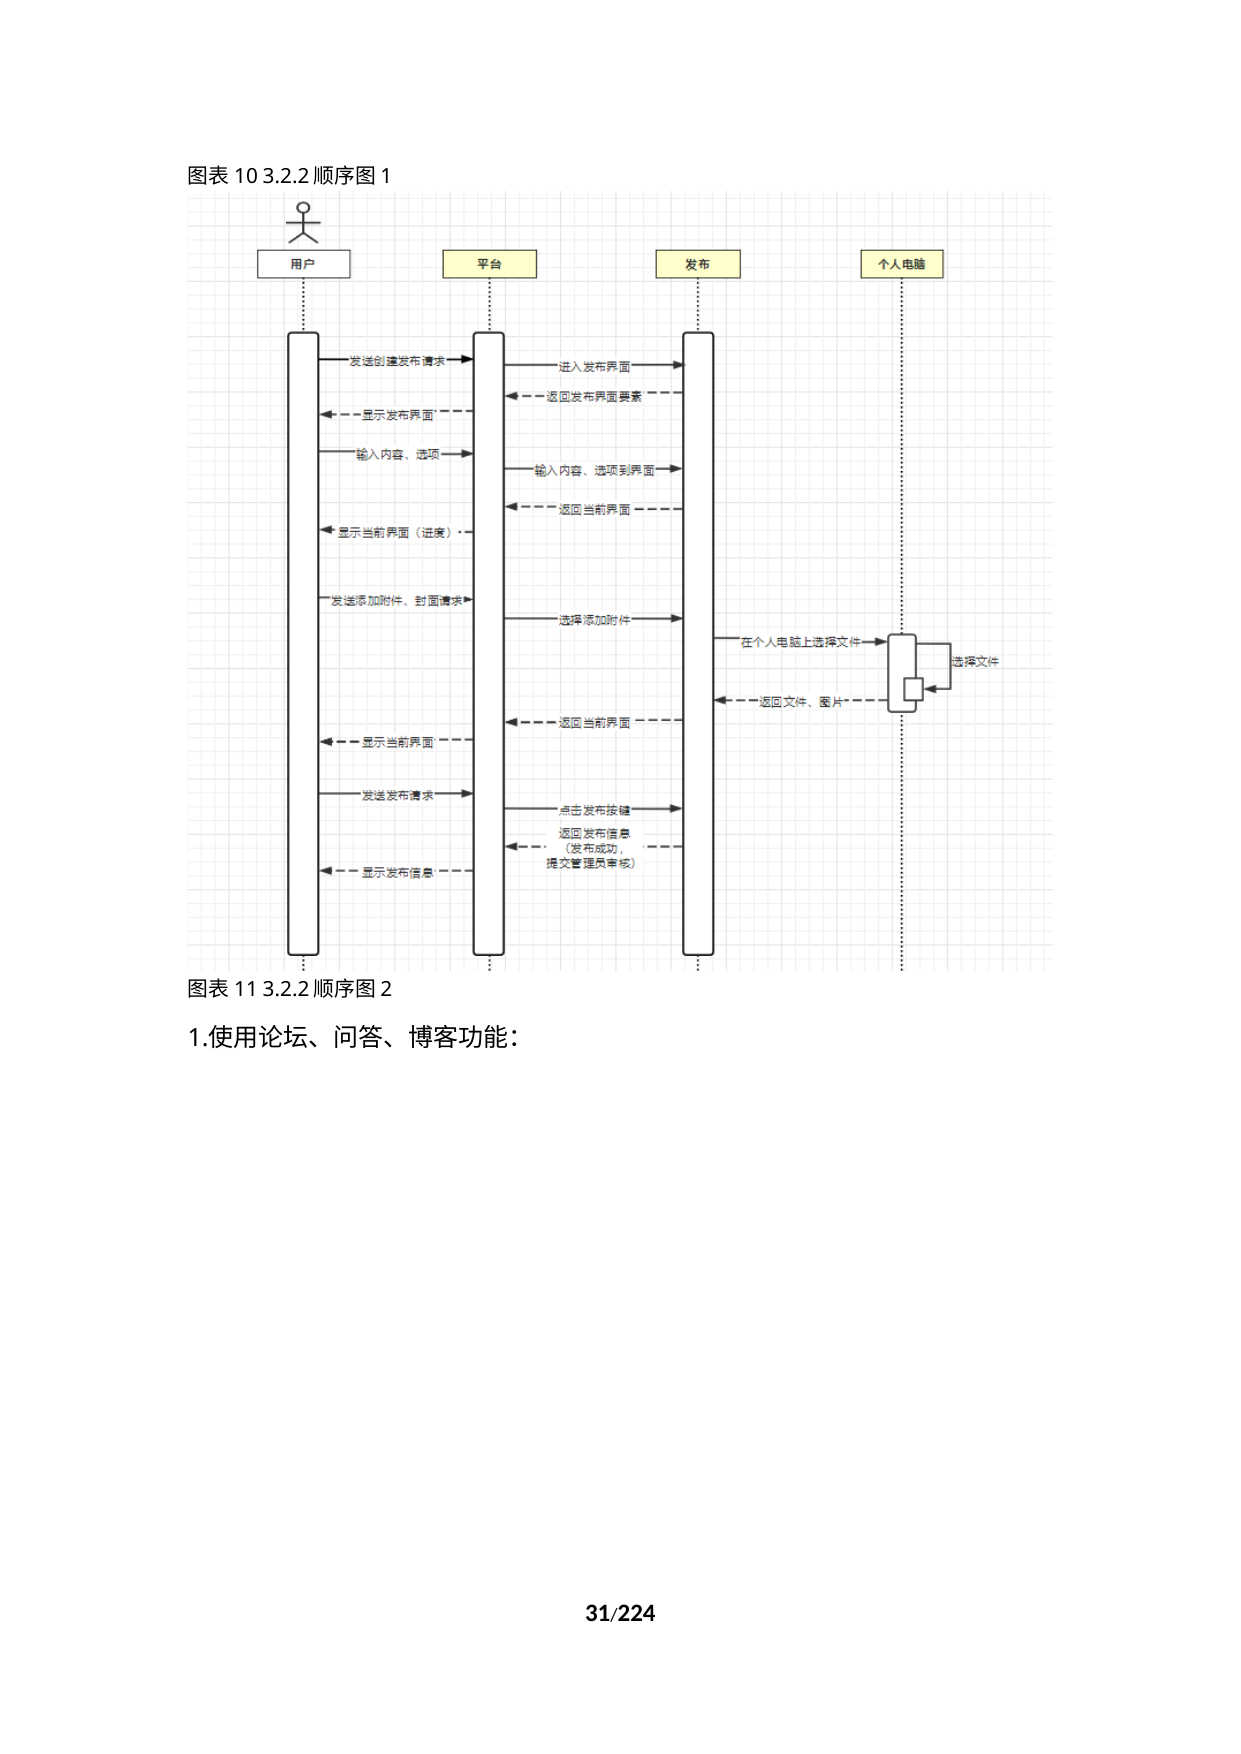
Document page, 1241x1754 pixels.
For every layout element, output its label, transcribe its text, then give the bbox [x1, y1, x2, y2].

text 1.使用论坛、问答、博客功能： [187, 1003, 1053, 1068]
text 图表 10 3.2.2顺序图1 [187, 158, 1053, 191]
picture [187, 191, 1053, 971]
text 图表 11 3.2.2顺序图2 [187, 971, 1053, 1003]
